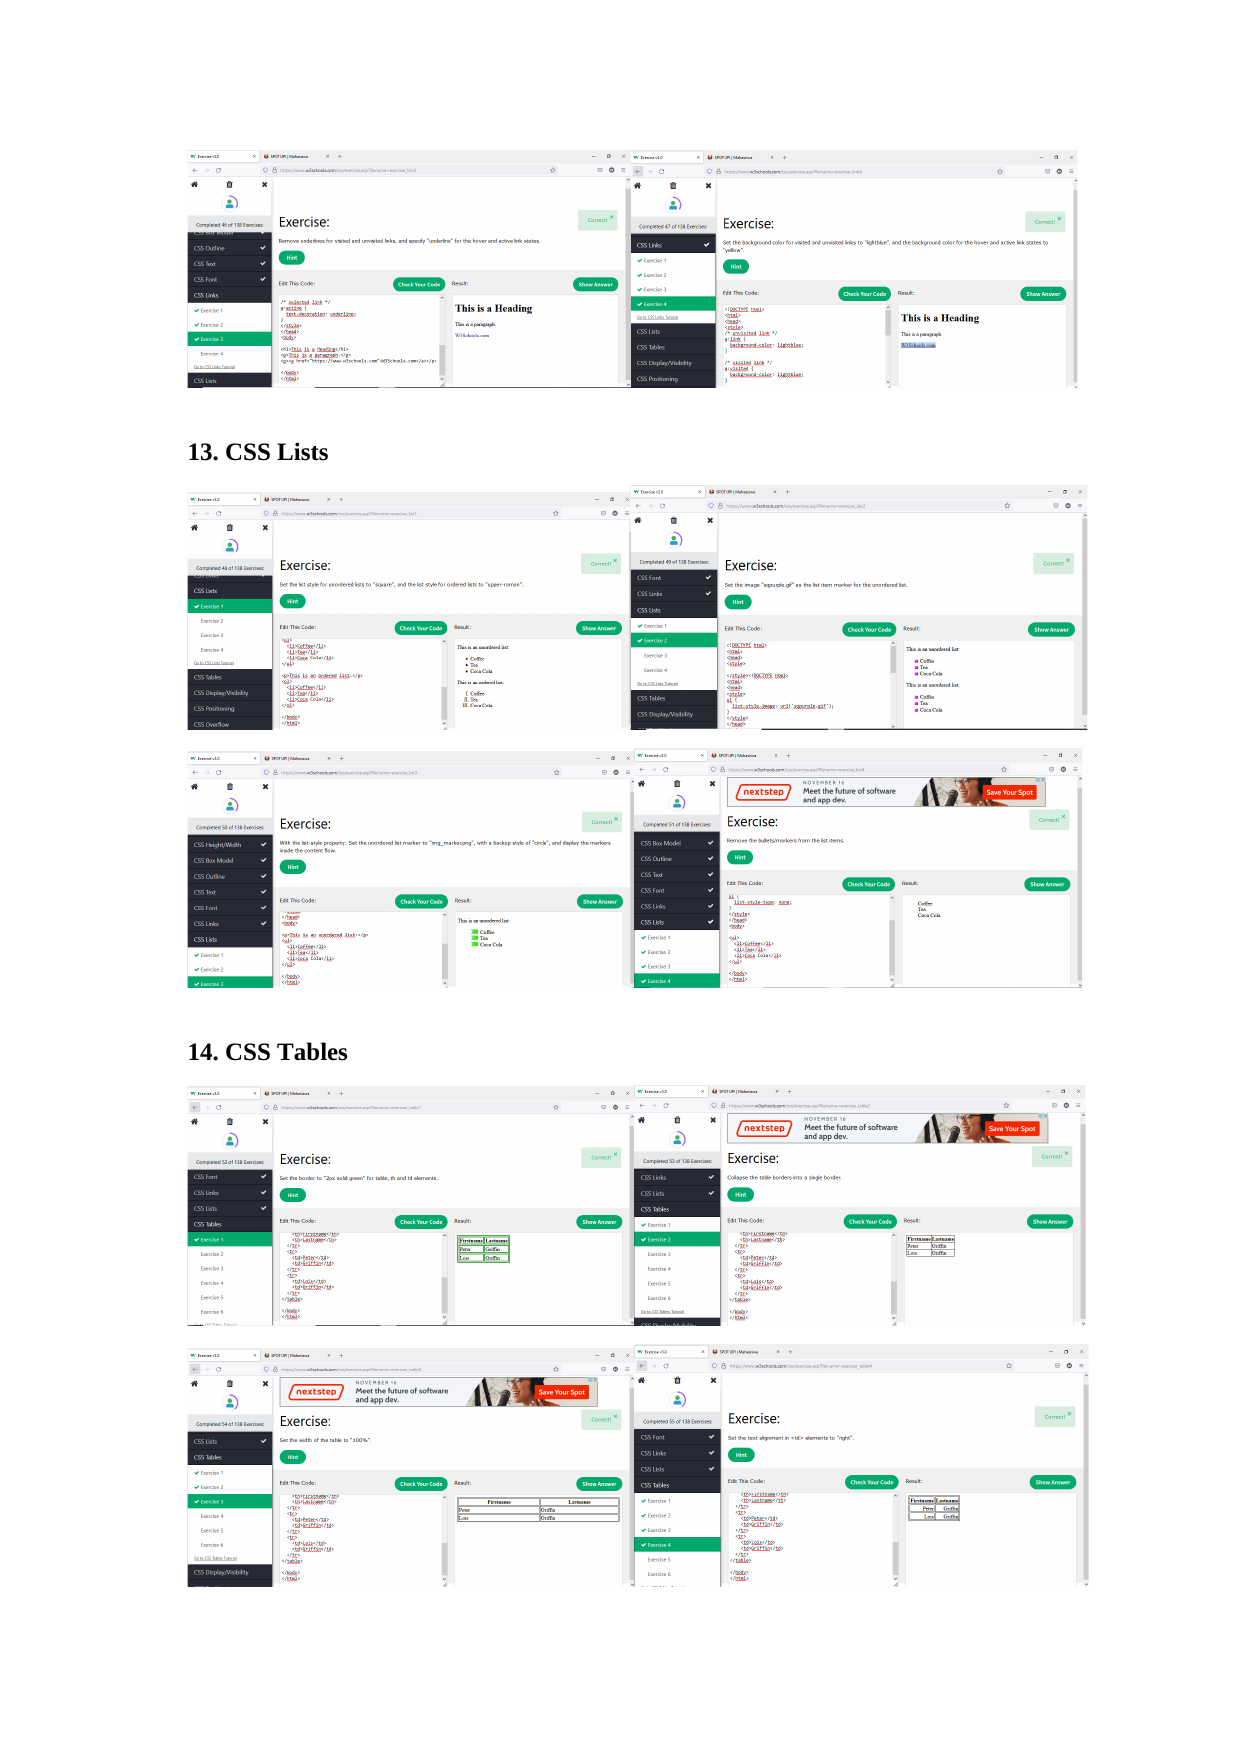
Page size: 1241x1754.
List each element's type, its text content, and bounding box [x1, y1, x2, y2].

picture [187, 748, 1083, 988]
picture [187, 1344, 1089, 1587]
picture [187, 1085, 1086, 1326]
list CSS Lists [187, 437, 1090, 466]
list CSS Tables [187, 1037, 1090, 1066]
picture [187, 150, 1078, 388]
picture [187, 485, 1088, 730]
